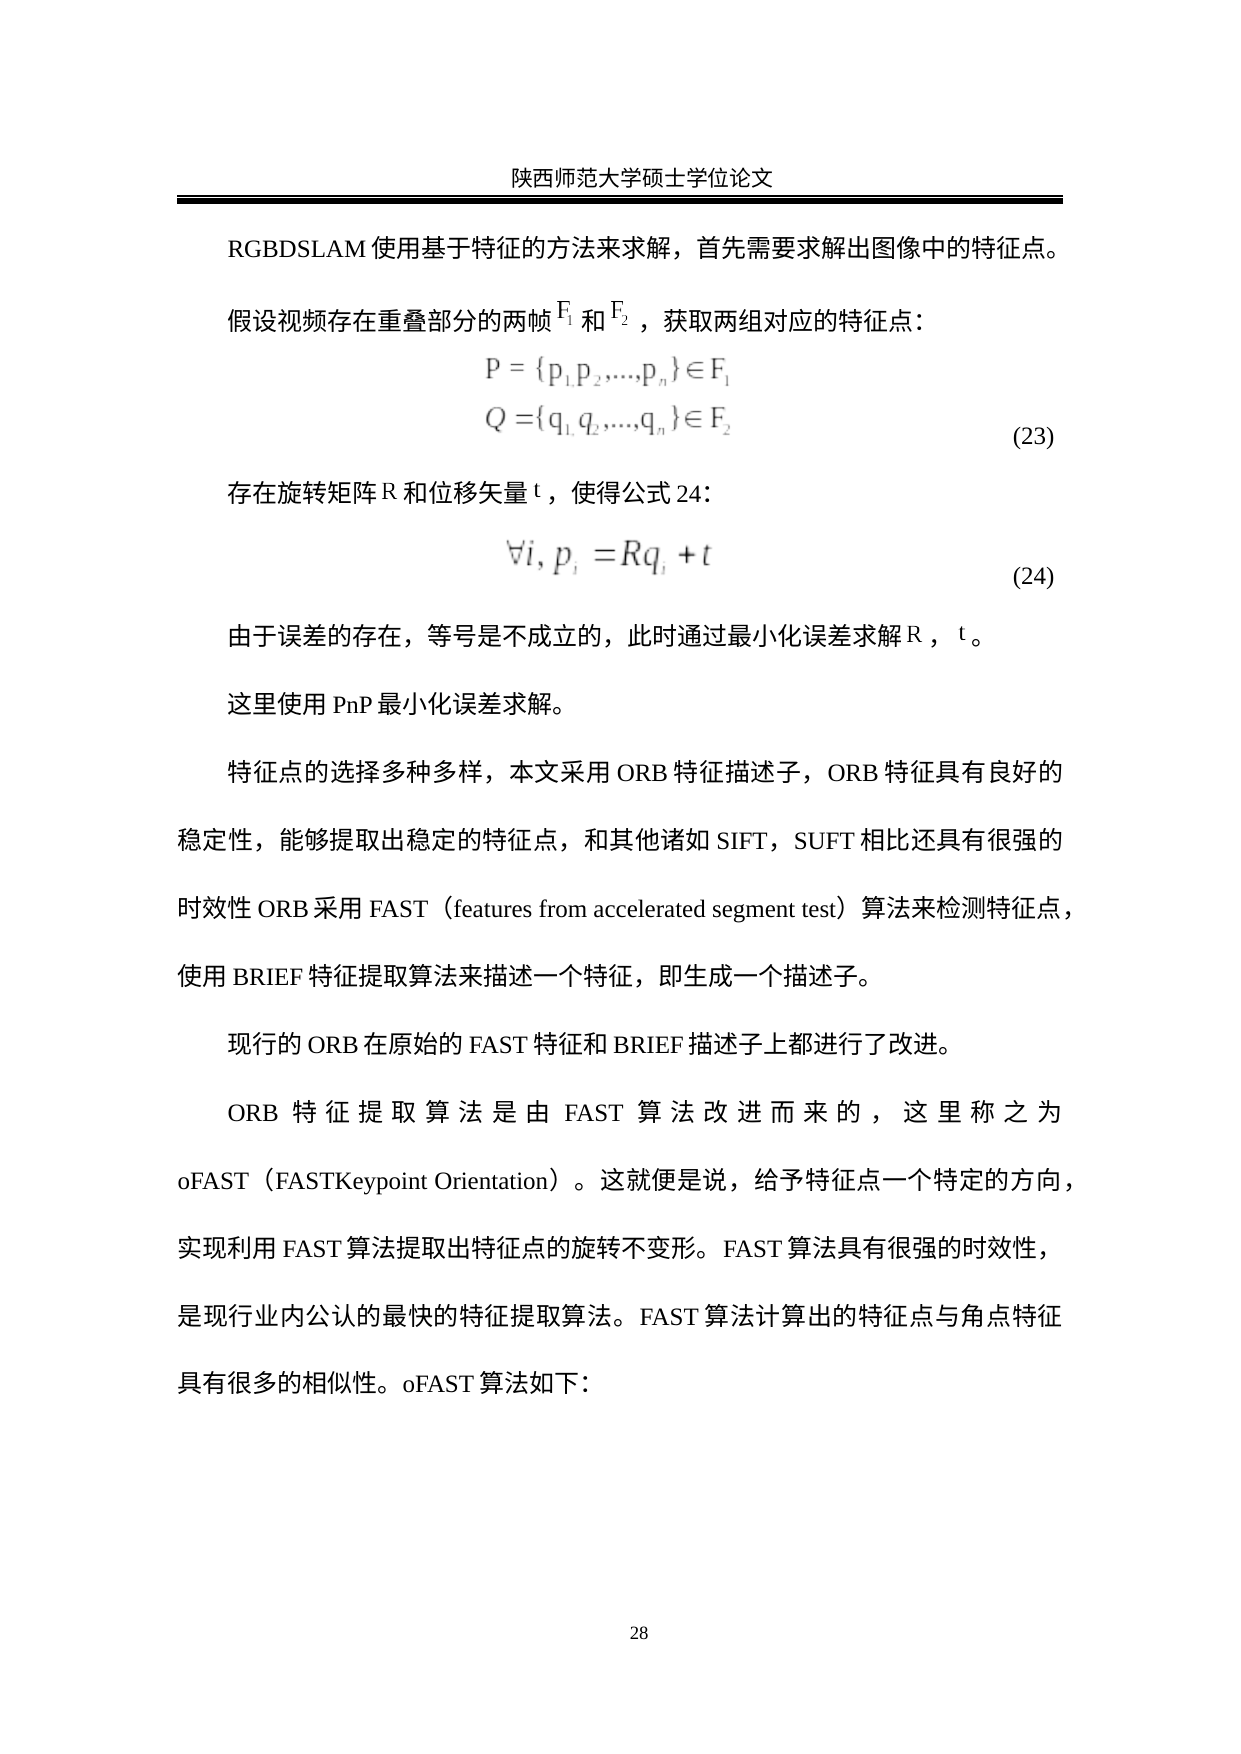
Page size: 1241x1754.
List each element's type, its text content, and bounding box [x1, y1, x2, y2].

text 特征点的选择多种多样，本文采用ORB特征描述子，ORB特征具有良好的稳定性，能够提取出稳定的特征点，和其他诸如SIFT，SUFT相比还具有很强的时效性ORB采用FAST（features from accelerated segment test）算法来检测特征点，使用BRIEF特征提取算法来描述一个特征，即生成一个描述子。 [177, 737, 1063, 1008]
text 由于误差的存在，等号是不成立的，此时通过最小化误差求解，。 [177, 601, 1063, 669]
text ORB特征提取算法是由FAST算法改进而来的，这里称之为oFAST（FASTKeypoint Orientation）。这就便是说，给予特征点一个特定的方向，实现利用FAST算法提取出特征点的旋转不变形。FAST算法具有很强的时效性，是现行业内公认的最快的特征提取算法。FAST算法计算出的特征点与角点特征具有很多的相似性。oFAST算法如下： [177, 1076, 1063, 1416]
text RGBDSLAM使用基于特征的方法来求解，首先需要求解出图像中的特征点。 [177, 213, 1063, 281]
text (23) [177, 349, 1063, 451]
text 假设视频存在重叠部分的两帧 和 ，获取两组对应的特征点： [177, 281, 1063, 349]
text 存在旋转矩阵和位移矢量，使得公式24： [177, 458, 1063, 526]
text (24) [177, 526, 1063, 594]
text 现行的ORB在原始的FAST特征和BRIEF描述子上都进行了改进。 [177, 1008, 1063, 1076]
text 这里使用PnP最小化误差求解。 [177, 669, 1063, 737]
